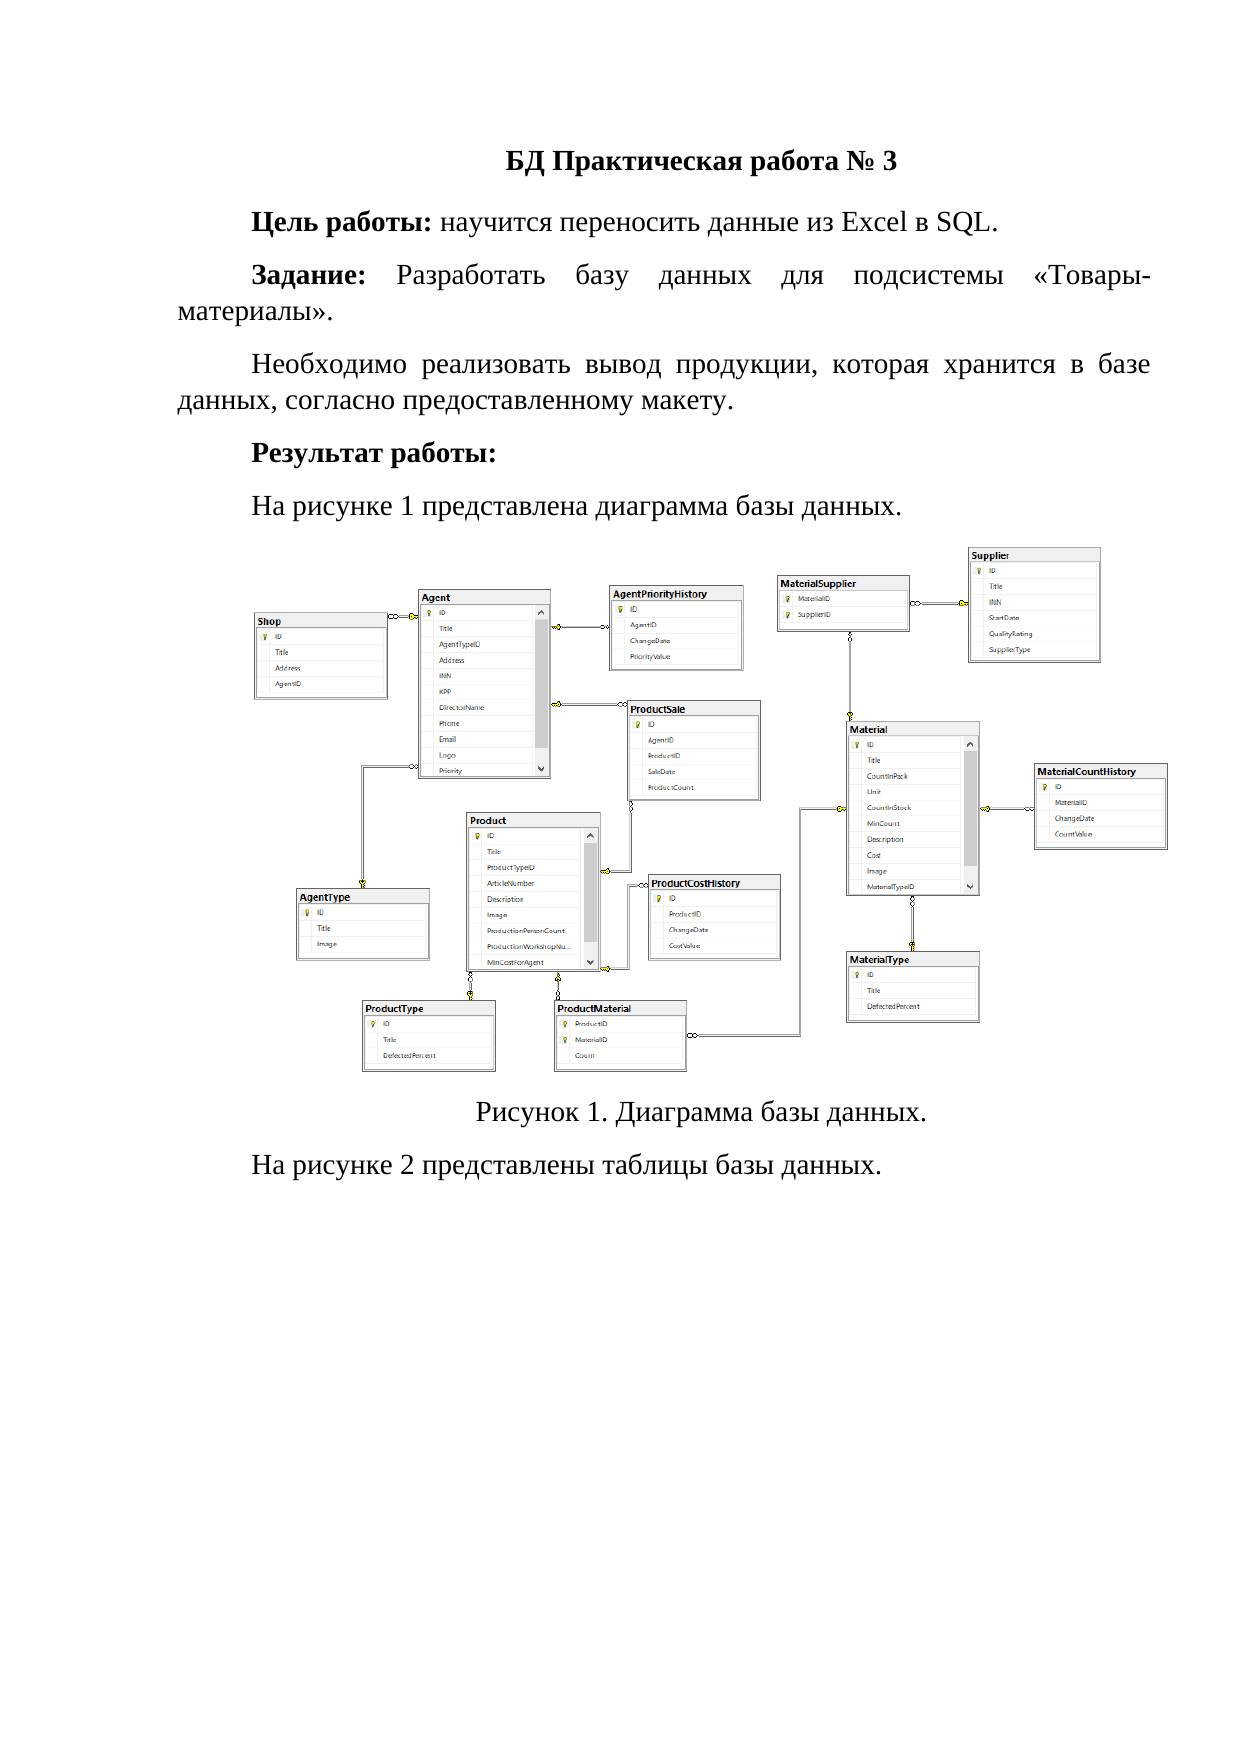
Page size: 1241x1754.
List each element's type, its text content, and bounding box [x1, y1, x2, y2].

text На рисунке 2 представлены таблицы базы данных. [177, 1147, 1152, 1181]
text Необходимо реализовать вывод продукции, которая хранится в базе данных, согласно предоставленному макету. [177, 346, 1152, 416]
text Результат работы: [177, 435, 1152, 468]
text Цель работы: научится переносить данные из Excel в SQL. [177, 204, 1152, 238]
subtitle БД Практическая работа № 3 [177, 143, 1152, 177]
text Задание: Разработать базу данных для подсистемы «Товары-материалы». [177, 257, 1152, 327]
text Рисунок 1. Диаграмма базы данных. [177, 1094, 1152, 1128]
picture [251, 540, 1172, 1076]
text На рисунке 1 представлена диаграмма базы данных. [177, 488, 1152, 521]
